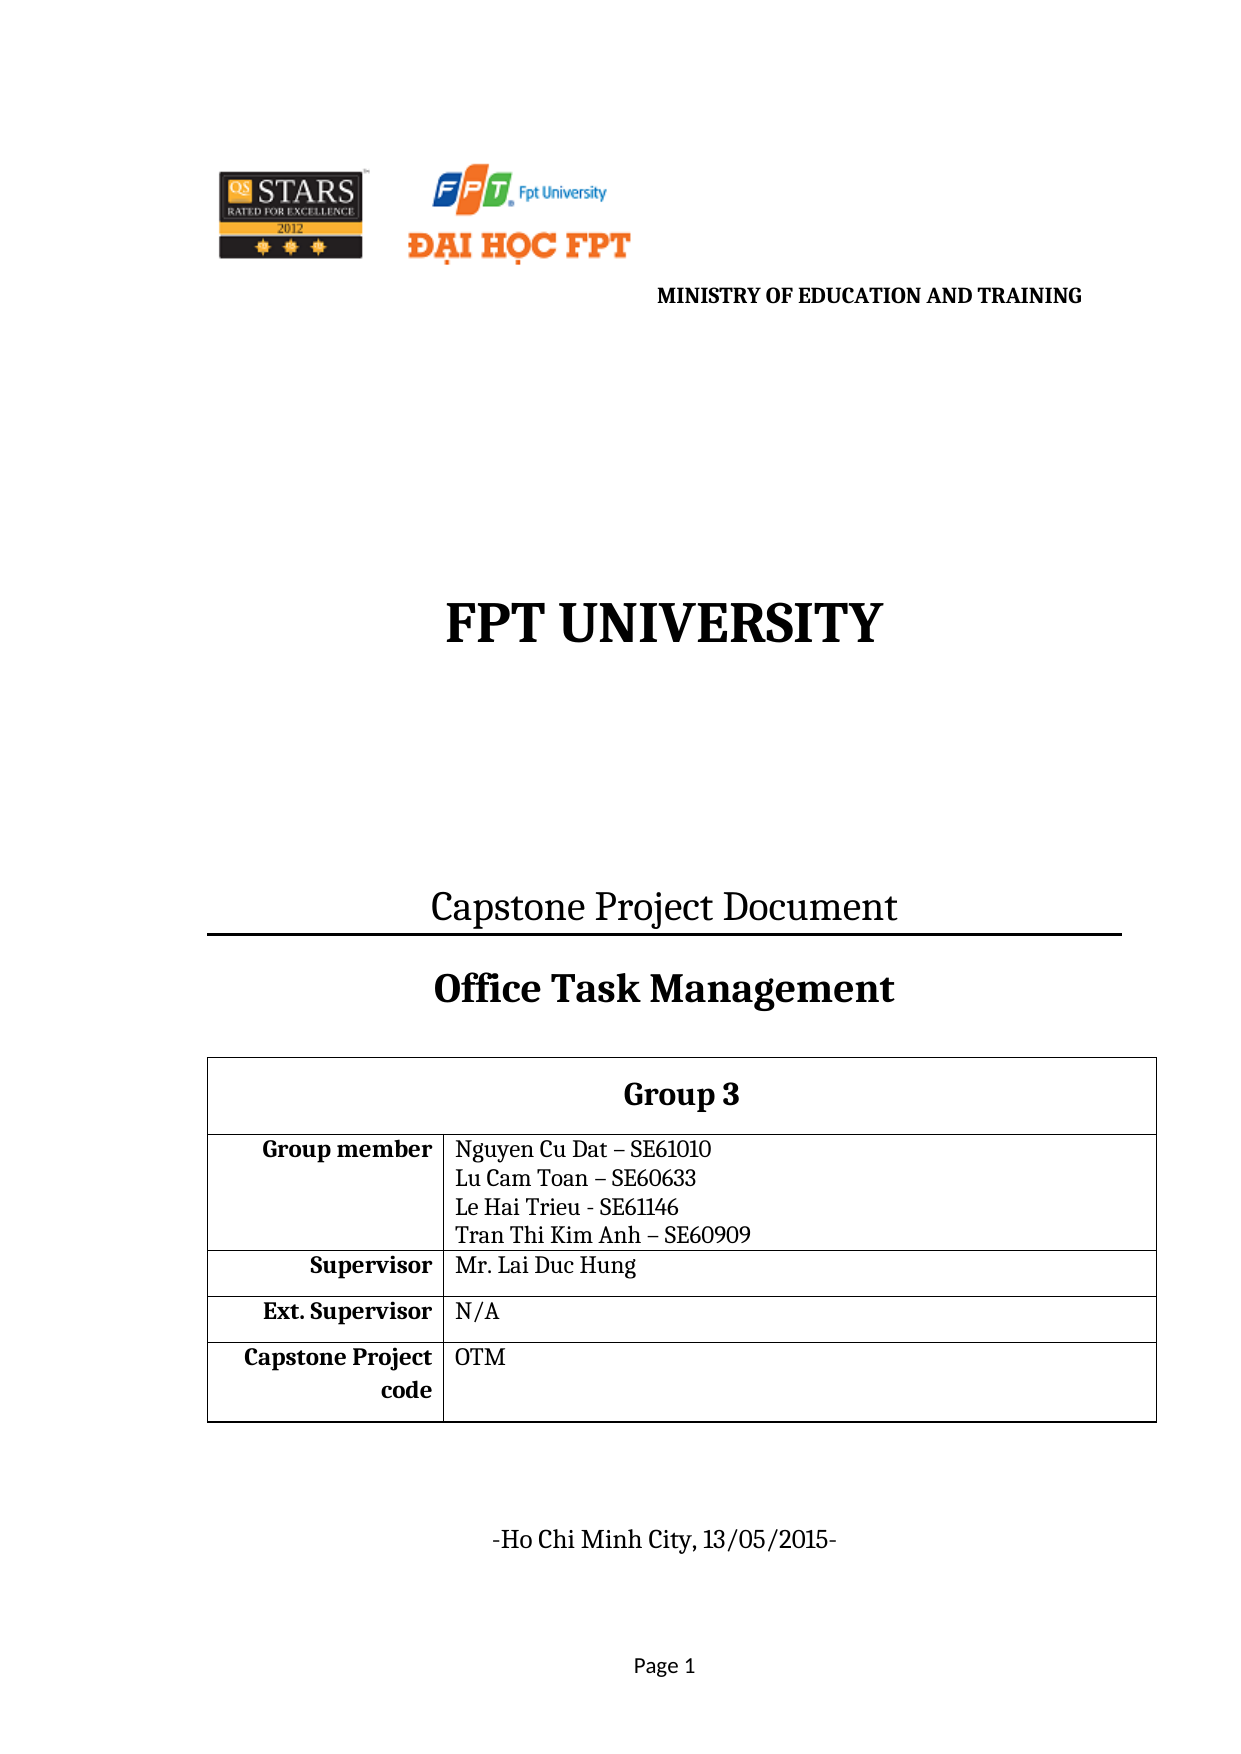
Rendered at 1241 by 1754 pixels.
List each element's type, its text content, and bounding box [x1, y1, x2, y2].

text FPT UNIVERSITY [207, 589, 1122, 657]
picture [206, 147, 650, 272]
table_header Group 3 [208, 1058, 1156, 1134]
table_cell Nguyen Cu Dat – SE61010 Lu Cam Toan – SE60633 Le Hai Trieu - SE61146 Tran Thi Kim Anh – SE60909 [444, 1135, 1156, 1250]
text Capstone Project Document [207, 883, 1122, 933]
table_cell Group member [208, 1135, 443, 1250]
table_cell OTM [444, 1343, 1156, 1421]
text MINISTRY OF EDUCATION AND TRAINING [657, 148, 1122, 310]
table_cell Ext. Supervisor [208, 1297, 443, 1342]
text Office Task Management [207, 964, 1122, 1012]
table_cell N/A [444, 1297, 1156, 1342]
table_cell Supervisor [208, 1251, 443, 1296]
table_cell Capstone Project code [208, 1343, 443, 1421]
table_cell Mr. Lai Duc Hung [444, 1251, 1156, 1296]
text -Ho Chi Minh City, 13/05/2015- [207, 1524, 1122, 1556]
